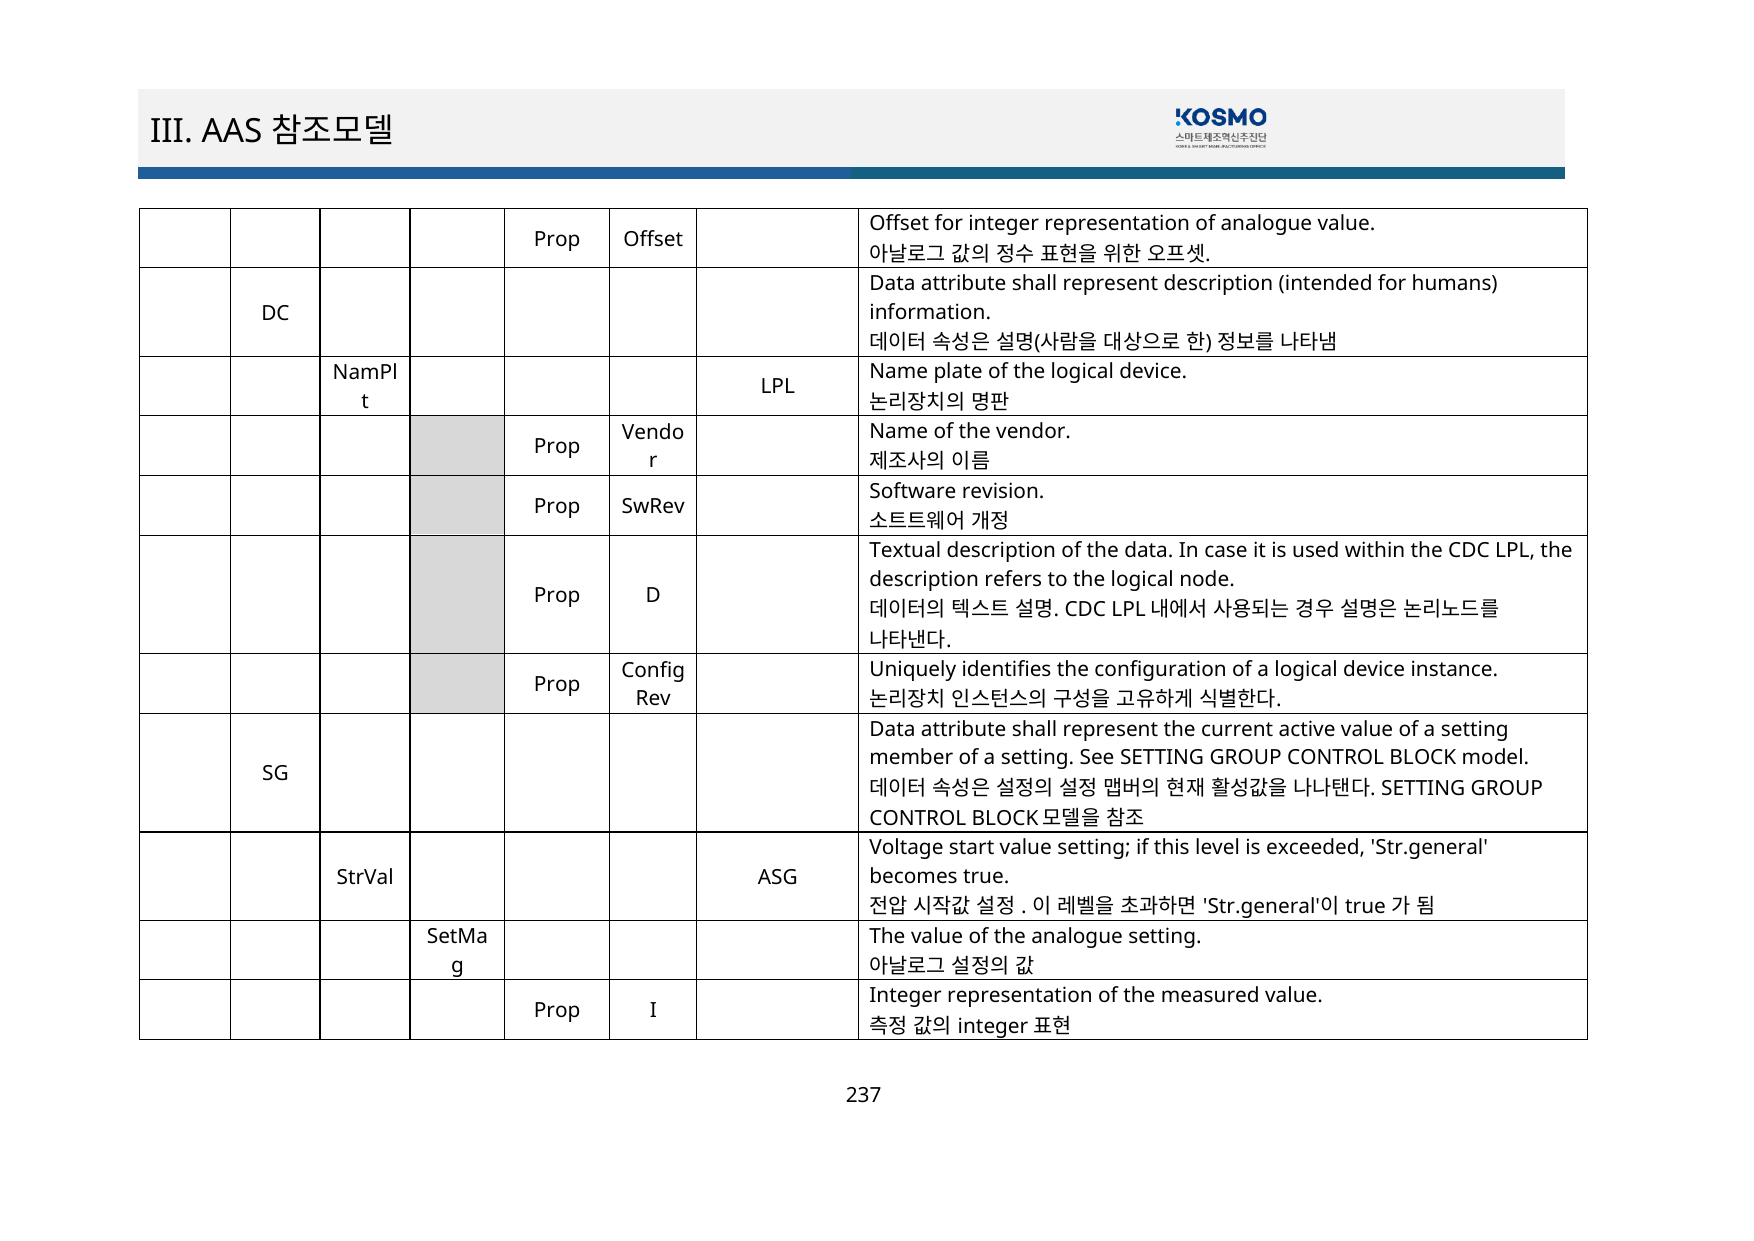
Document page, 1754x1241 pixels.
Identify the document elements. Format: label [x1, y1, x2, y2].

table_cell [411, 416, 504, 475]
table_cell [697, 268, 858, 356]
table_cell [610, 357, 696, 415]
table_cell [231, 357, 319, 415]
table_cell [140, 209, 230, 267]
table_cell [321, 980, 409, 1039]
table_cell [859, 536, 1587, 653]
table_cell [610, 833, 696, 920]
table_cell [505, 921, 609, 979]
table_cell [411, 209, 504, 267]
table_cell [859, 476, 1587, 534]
picture [1175, 108, 1267, 148]
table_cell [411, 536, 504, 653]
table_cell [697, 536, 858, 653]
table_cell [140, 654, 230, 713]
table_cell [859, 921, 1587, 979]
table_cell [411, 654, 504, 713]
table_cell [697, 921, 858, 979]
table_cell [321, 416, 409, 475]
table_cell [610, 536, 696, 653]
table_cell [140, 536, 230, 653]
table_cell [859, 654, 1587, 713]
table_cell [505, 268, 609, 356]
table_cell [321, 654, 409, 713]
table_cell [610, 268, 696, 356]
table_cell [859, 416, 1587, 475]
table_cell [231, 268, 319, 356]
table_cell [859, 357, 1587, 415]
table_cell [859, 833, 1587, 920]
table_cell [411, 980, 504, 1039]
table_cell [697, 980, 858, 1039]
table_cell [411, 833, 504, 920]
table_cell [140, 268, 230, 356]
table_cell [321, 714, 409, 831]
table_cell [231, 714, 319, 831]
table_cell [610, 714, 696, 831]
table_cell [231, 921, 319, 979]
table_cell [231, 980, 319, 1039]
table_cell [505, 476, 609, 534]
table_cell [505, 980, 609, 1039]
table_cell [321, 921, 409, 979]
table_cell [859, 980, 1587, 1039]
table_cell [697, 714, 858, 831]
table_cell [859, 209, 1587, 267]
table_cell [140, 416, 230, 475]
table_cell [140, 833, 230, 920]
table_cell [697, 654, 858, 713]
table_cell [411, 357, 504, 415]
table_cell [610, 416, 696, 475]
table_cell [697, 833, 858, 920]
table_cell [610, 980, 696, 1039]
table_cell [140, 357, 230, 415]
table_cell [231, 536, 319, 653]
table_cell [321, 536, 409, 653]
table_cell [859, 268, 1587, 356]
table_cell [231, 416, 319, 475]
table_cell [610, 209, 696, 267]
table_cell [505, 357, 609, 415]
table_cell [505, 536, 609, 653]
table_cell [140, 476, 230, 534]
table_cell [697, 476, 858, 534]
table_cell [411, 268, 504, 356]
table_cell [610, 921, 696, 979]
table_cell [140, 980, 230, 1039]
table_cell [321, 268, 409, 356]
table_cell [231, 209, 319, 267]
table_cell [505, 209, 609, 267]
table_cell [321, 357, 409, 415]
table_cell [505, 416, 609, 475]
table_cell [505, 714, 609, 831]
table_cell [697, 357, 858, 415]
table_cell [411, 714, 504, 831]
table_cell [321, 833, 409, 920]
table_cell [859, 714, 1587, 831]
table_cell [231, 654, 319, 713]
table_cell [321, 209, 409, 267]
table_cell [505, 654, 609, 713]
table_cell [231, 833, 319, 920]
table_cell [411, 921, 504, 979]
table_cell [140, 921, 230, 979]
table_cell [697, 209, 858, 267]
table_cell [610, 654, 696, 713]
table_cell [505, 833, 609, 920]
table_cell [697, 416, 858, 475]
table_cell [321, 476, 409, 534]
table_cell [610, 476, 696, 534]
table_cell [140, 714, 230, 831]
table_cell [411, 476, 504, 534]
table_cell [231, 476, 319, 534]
